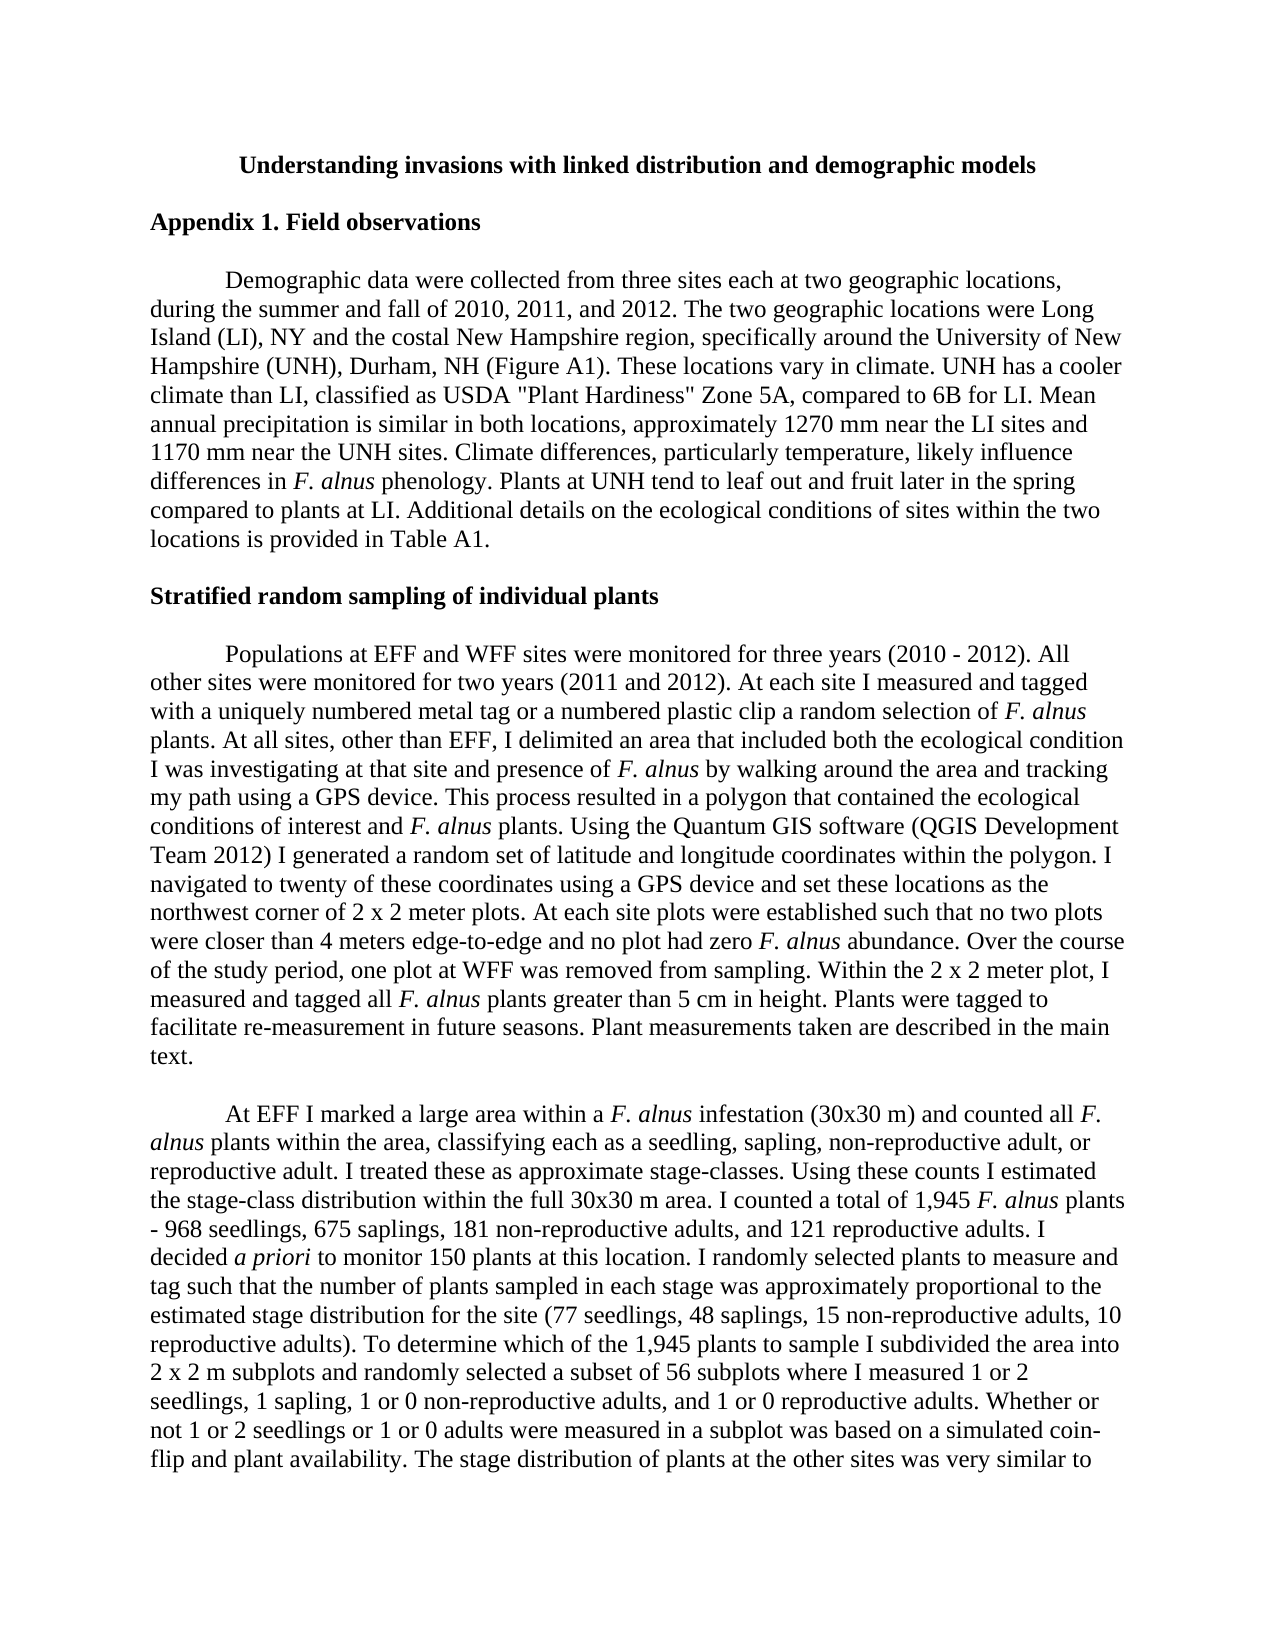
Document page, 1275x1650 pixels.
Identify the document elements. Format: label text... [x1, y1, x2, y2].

text Demographic data were collected from three sites each at two geographic locations, during the summer and fall of 2010, 2011, and 2012. The two geographic locations were Long Island (LI), NY and the costal New Hampshire region, specifically around the University of New Hampshire (UNH), Durham, NH (Figure A1). These locations vary in climate. UNH has a cooler climate than LI, classified as USDA "Plant Hardiness" Zone 5A, compared to 6B for LI. Mean annual precipitation is similar in both locations, approximately 1270 mm near the LI sites and 1170 mm near the UNH sites. Climate differences, particularly temperature, likely influence differences in F. alnus phenology. Plants at UNH tend to leaf out and fruit later in the spring compared to plants at LI. Additional details on the ecological conditions of sites within the two locations is provided in Table A1. [150, 265, 1125, 552]
text Appendix 1. Field observations [150, 207, 1125, 236]
text Stratified random sampling of individual plants [150, 581, 1125, 610]
text Populations at EFF and WFF sites were monitored for three years (2010 - 2012). All other sites were monitored for two years (2011 and 2012). At each site I measured and tagged with a uniquely numbered metal tag or a numbered plastic clip a random selection of F. alnus plants. At all sites, other than EFF, I delimited an area that included both the ecological condition I was investigating at that site and presence of F. alnus by walking around the area and tracking my path using a GPS device. This process resulted in a polygon that contained the ecological conditions of interest and F. alnus plants. Using the Quantum GIS software (QGIS Development Team 2012) I generated a random set of latitude and longitude coordinates within the polygon. I navigated to twenty of these coordinates using a GPS device and set these locations as the northwest corner of 2 x 2 meter plots. At each site plots were established such that no two plots were closer than 4 meters edge-to-edge and no plot had zero F. alnus abundance. Over the course of the study period, one plot at WFF was removed from sampling. Within the 2 x 2 meter plot, I measured and tagged all F. alnus plants greater than 5 cm in height. Plants were tagged to facilitate re-measurement in future seasons. Plant measurements taken are described in the main text. [150, 639, 1125, 1070]
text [150, 1099, 1125, 1472]
text Understanding invasions with linked distribution and demographic models [150, 150, 1125, 179]
